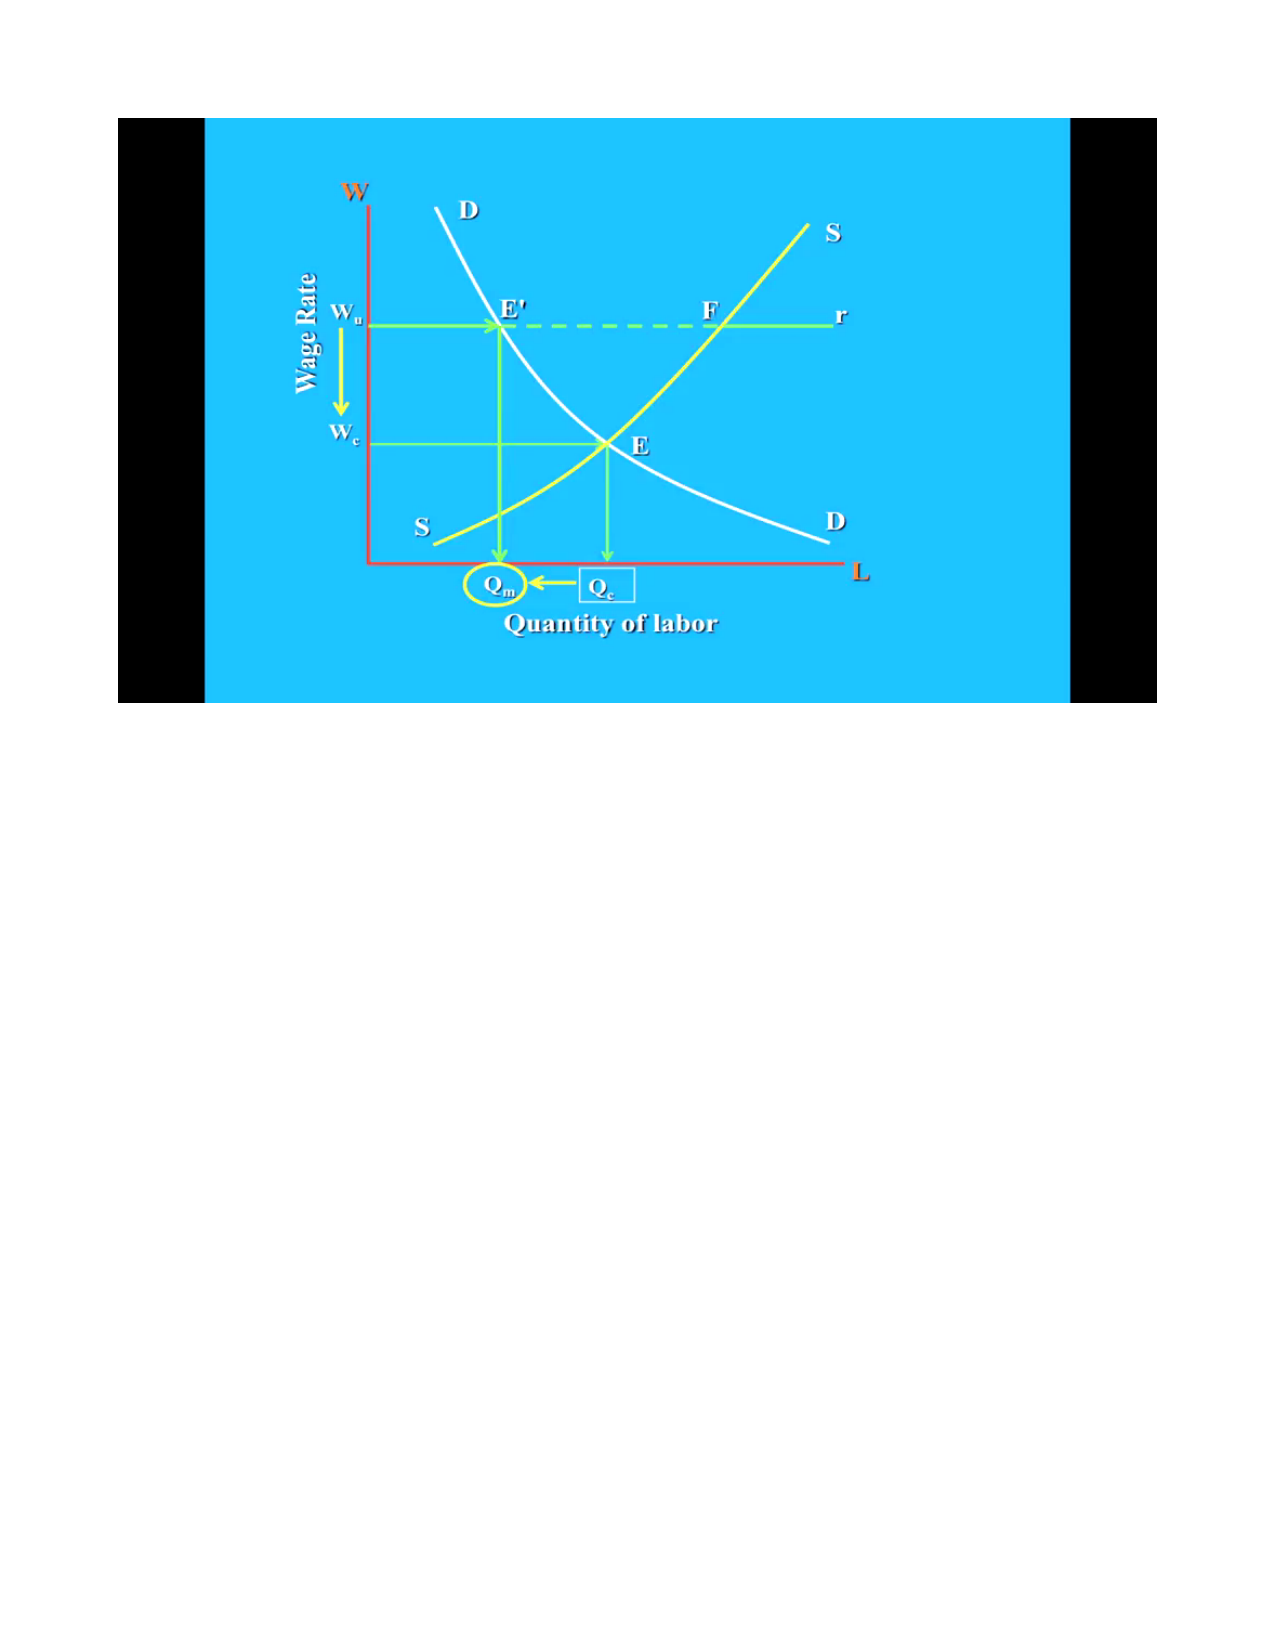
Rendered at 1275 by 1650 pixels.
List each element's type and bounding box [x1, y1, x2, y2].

picture [118, 118, 1157, 703]
